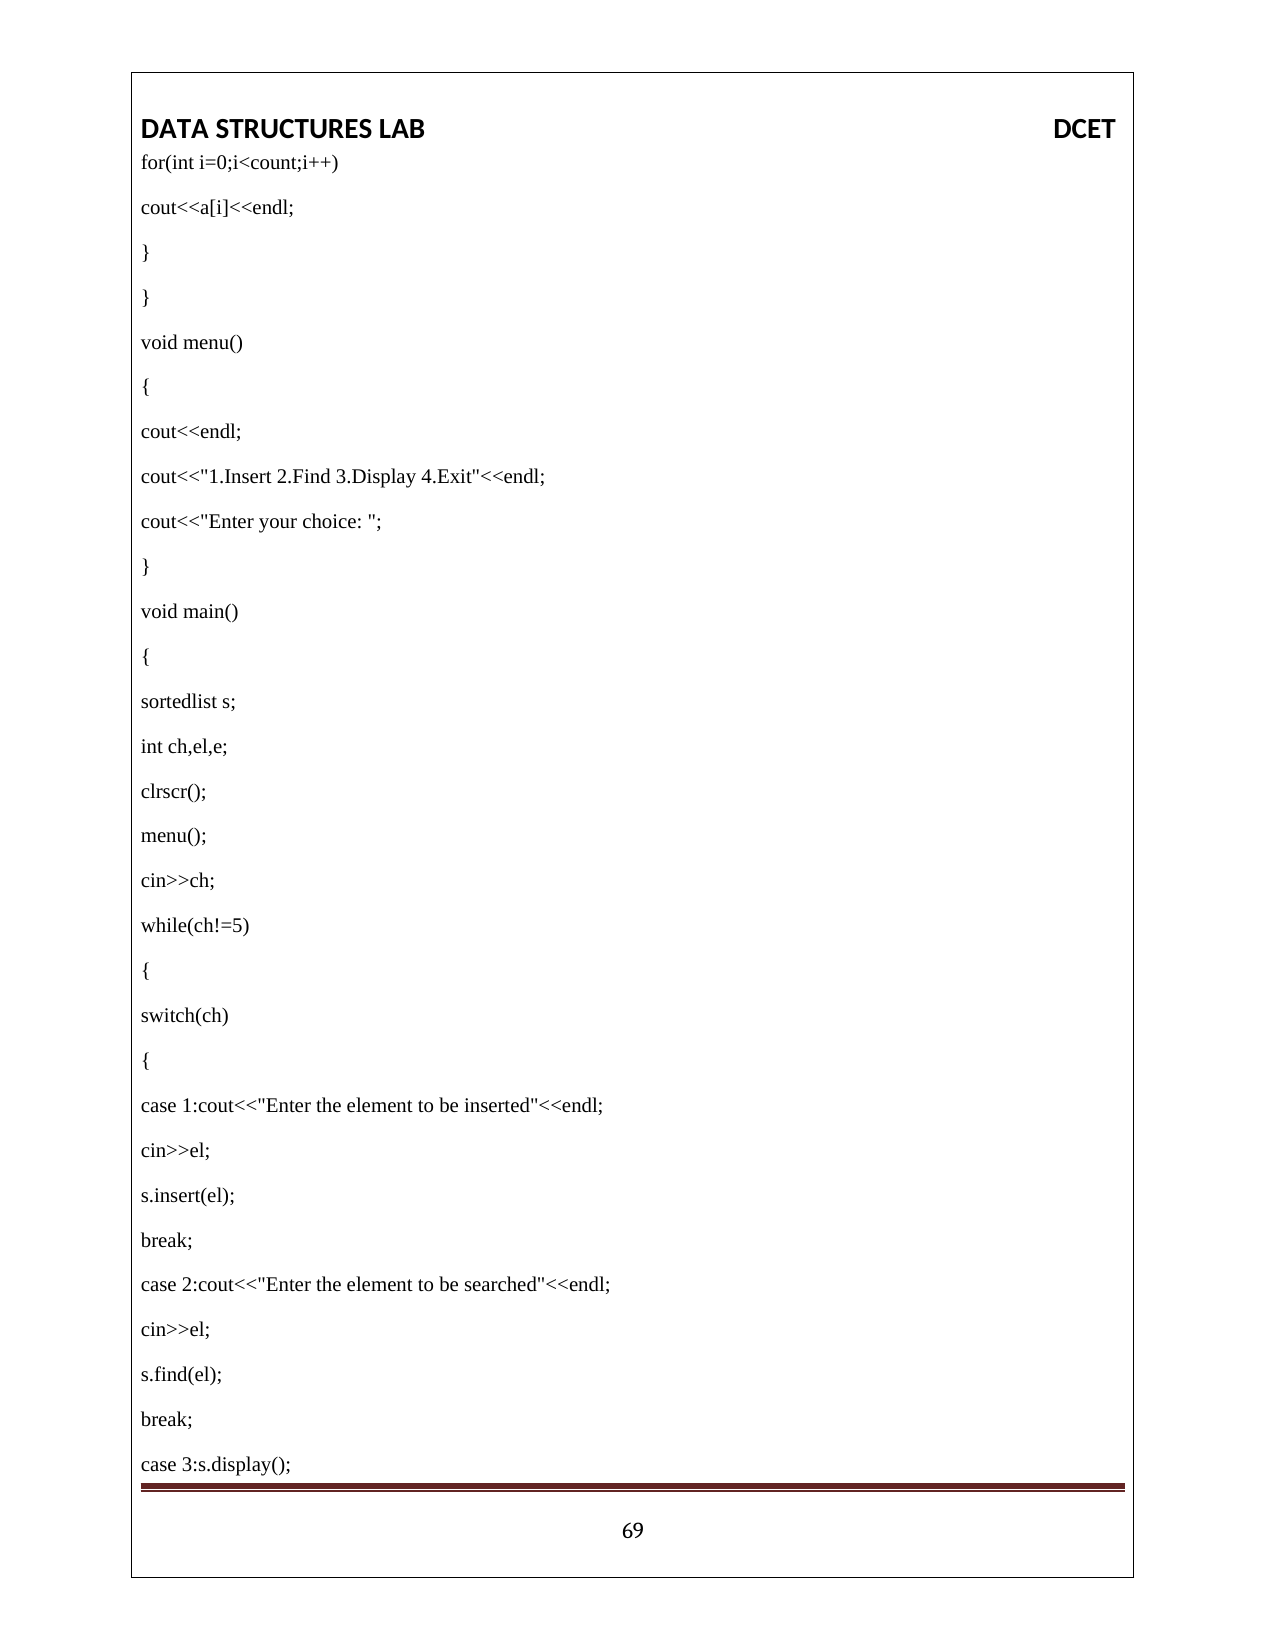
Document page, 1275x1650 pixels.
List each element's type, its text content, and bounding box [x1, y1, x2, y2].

text switch(ch) [141, 1003, 1125, 1027]
text void menu() [141, 329, 1125, 354]
text break; [141, 1407, 1125, 1431]
text cout<<a[i]<<endl; [141, 195, 1125, 219]
text } [141, 240, 1125, 264]
text menu(); [141, 823, 1125, 847]
text { [141, 958, 1125, 982]
text case 3:s.display(); [141, 1452, 1125, 1476]
text void main() [141, 599, 1125, 623]
text cout<<"1.Insert 2.Find 3.Display 4.Exit"<<endl; [141, 464, 1125, 488]
text break; [141, 1227, 1125, 1252]
text cout<<"Enter your choice: "; [141, 509, 1125, 533]
text { [141, 374, 1125, 398]
text } [141, 554, 1125, 578]
text clrscr(); [141, 778, 1125, 803]
text cin>>el; [141, 1138, 1125, 1162]
text s.insert(el); [141, 1183, 1125, 1207]
text { [141, 644, 1125, 668]
text sortedlist s; [141, 689, 1125, 713]
text { [141, 1048, 1125, 1072]
text int ch,el,e; [141, 734, 1125, 758]
text cout<<endl; [141, 419, 1125, 443]
text while(ch!=5) [141, 913, 1125, 937]
text case 2:cout<<"Enter the element to be searched"<<endl; [141, 1272, 1125, 1296]
text case 1:cout<<"Enter the element to be inserted"<<endl; [141, 1093, 1125, 1117]
text cin>>ch; [141, 868, 1125, 892]
text cin>>el; [141, 1317, 1125, 1341]
text } [141, 285, 1125, 309]
text for(int i=0;i<count;i++) [141, 150, 1125, 174]
text s.find(el); [141, 1362, 1125, 1386]
